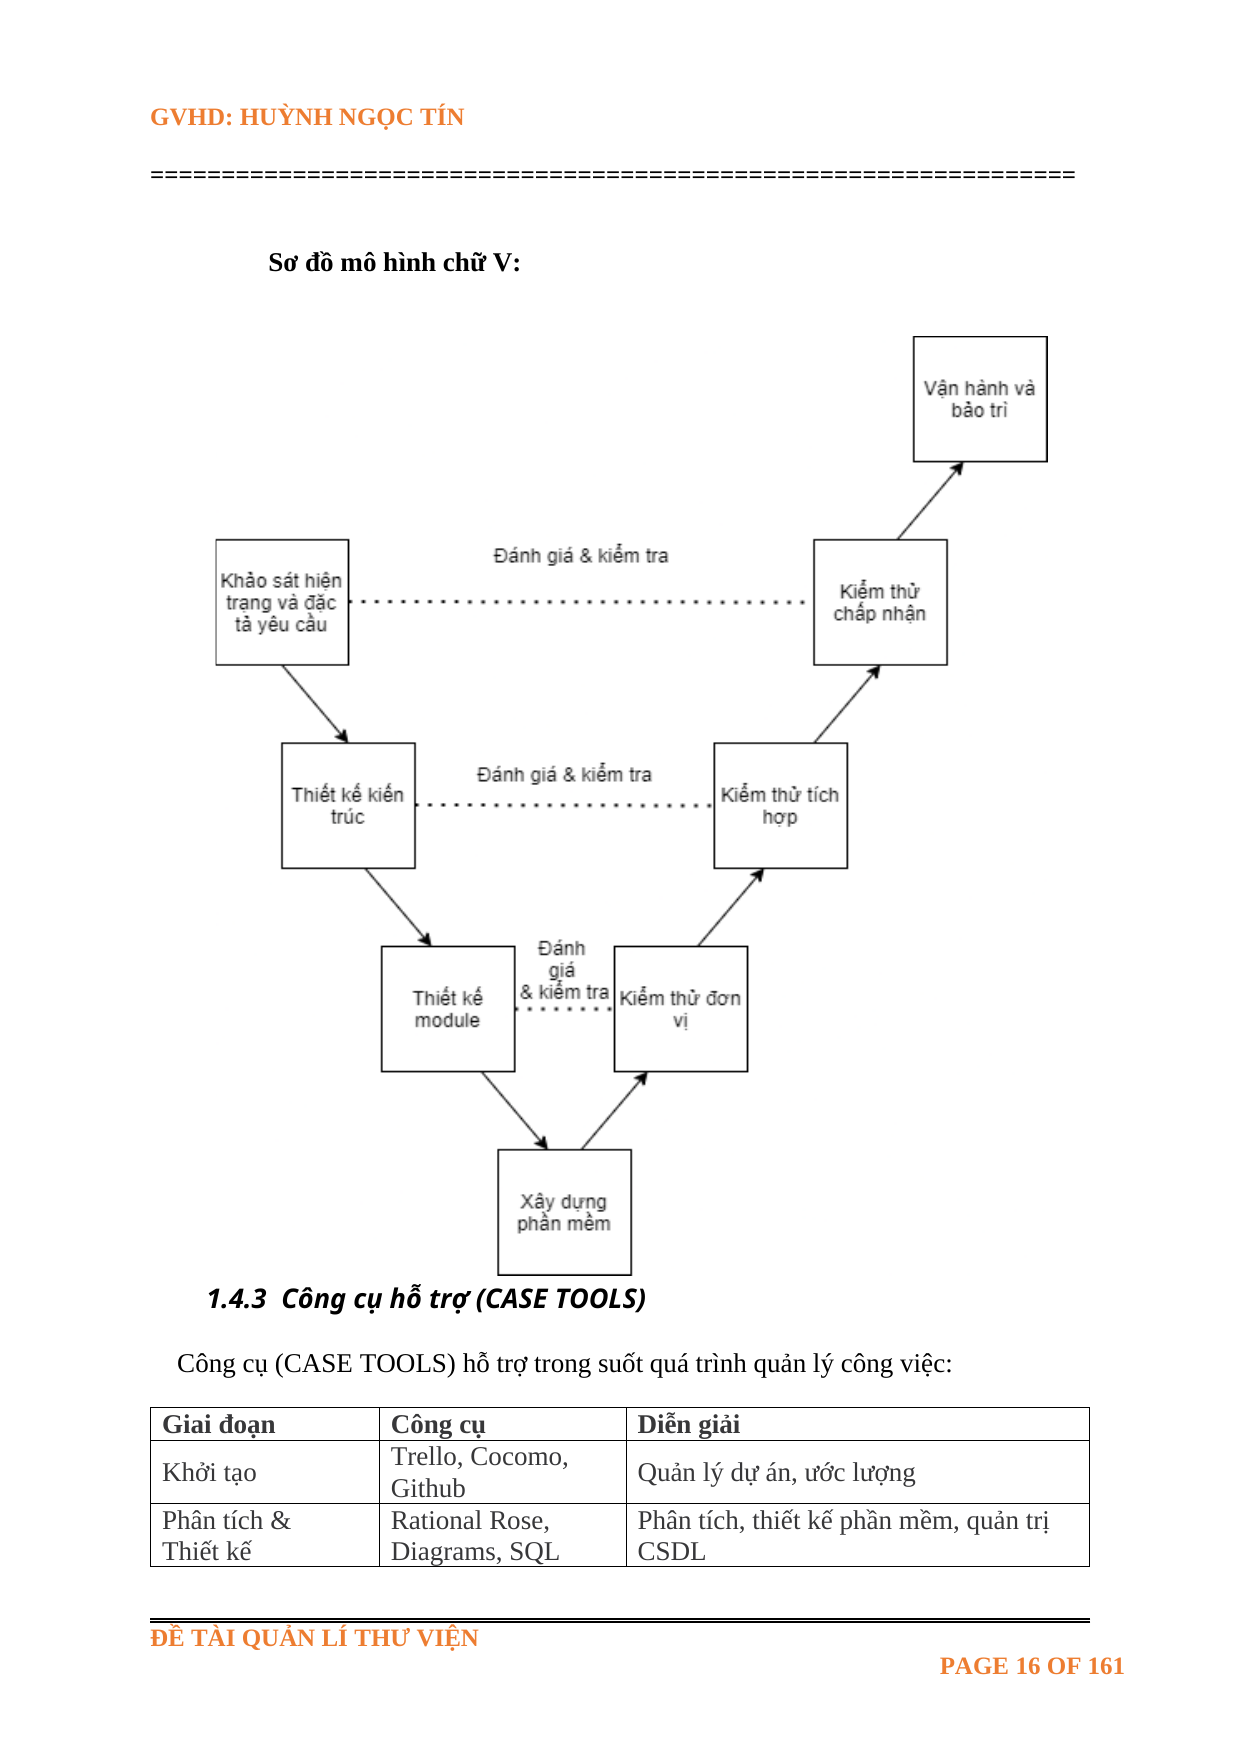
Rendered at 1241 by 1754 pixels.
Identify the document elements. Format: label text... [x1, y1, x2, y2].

picture [215, 336, 1048, 1276]
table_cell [151, 1504, 379, 1566]
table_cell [627, 1504, 1089, 1566]
text Công cụ (CASE TOOLS) hỗ trợ trong suốt quá trình quản lý công việc: [150, 1347, 1090, 1378]
list Sơ đồ mô hình chữ V: [268, 246, 1090, 277]
table_header Công cụ [380, 1408, 626, 1439]
table_cell Khởi tạo [151, 1441, 379, 1503]
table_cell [380, 1504, 626, 1566]
table_header Giai đoạn [151, 1408, 379, 1439]
table_header Diễn giải [627, 1408, 1089, 1439]
table_cell Trello, Cocomo, Github [380, 1441, 626, 1503]
table_cell Quản lý dự án, ước lượng [627, 1441, 1089, 1503]
